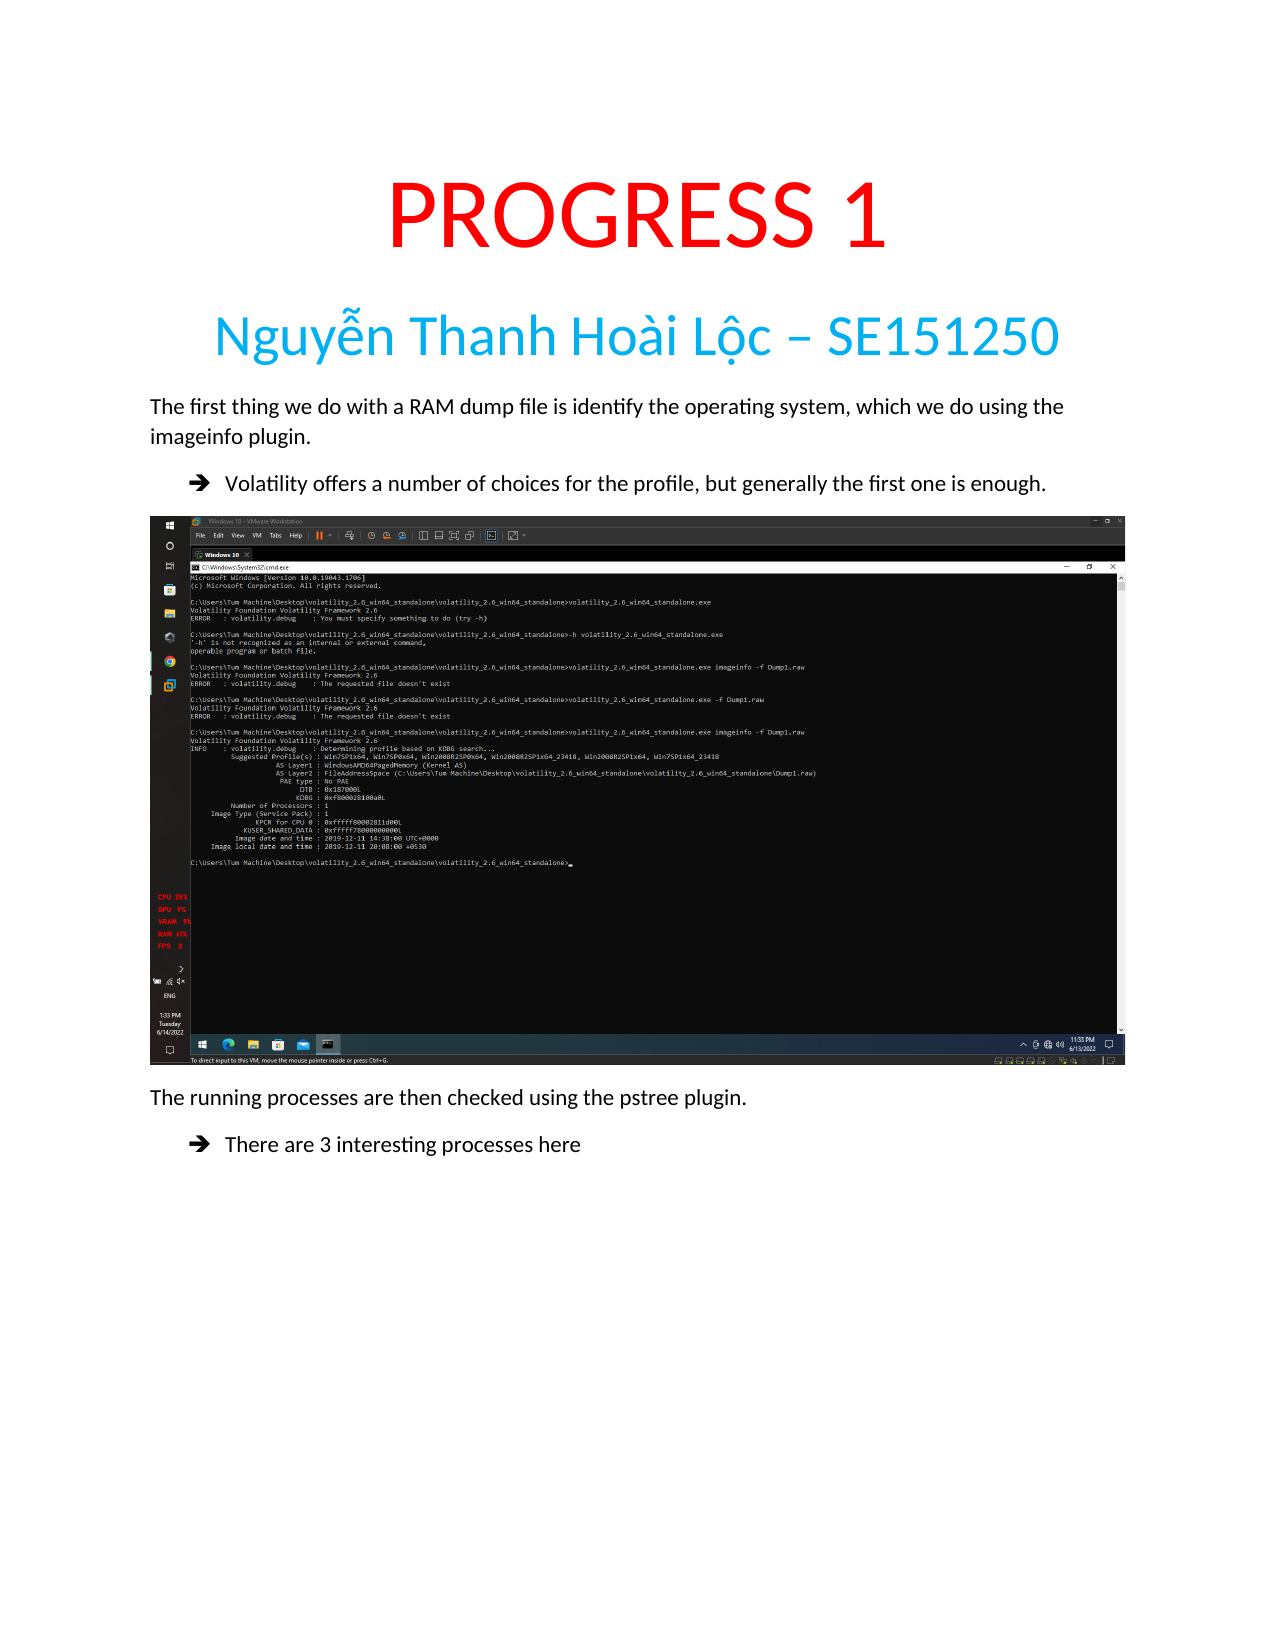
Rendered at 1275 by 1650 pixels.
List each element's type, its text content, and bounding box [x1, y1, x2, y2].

text The first thing we do with a RAM dump file is identify the operating system, which we do using the imageinfo plugin. [150, 392, 1125, 450]
text The running processes are then checked using the pstree plugin. [150, 1083, 1125, 1111]
text PROGRESS 1 [150, 150, 1125, 272]
list There are 3 interesting processes here [187, 1130, 1125, 1158]
text Nguyễn Thanh Hoài Lộc – SE151250 [150, 298, 1125, 370]
picture [150, 516, 1125, 1065]
list Volatility offers a number of choices for the profile, but generally the first one is enough. [187, 469, 1125, 497]
